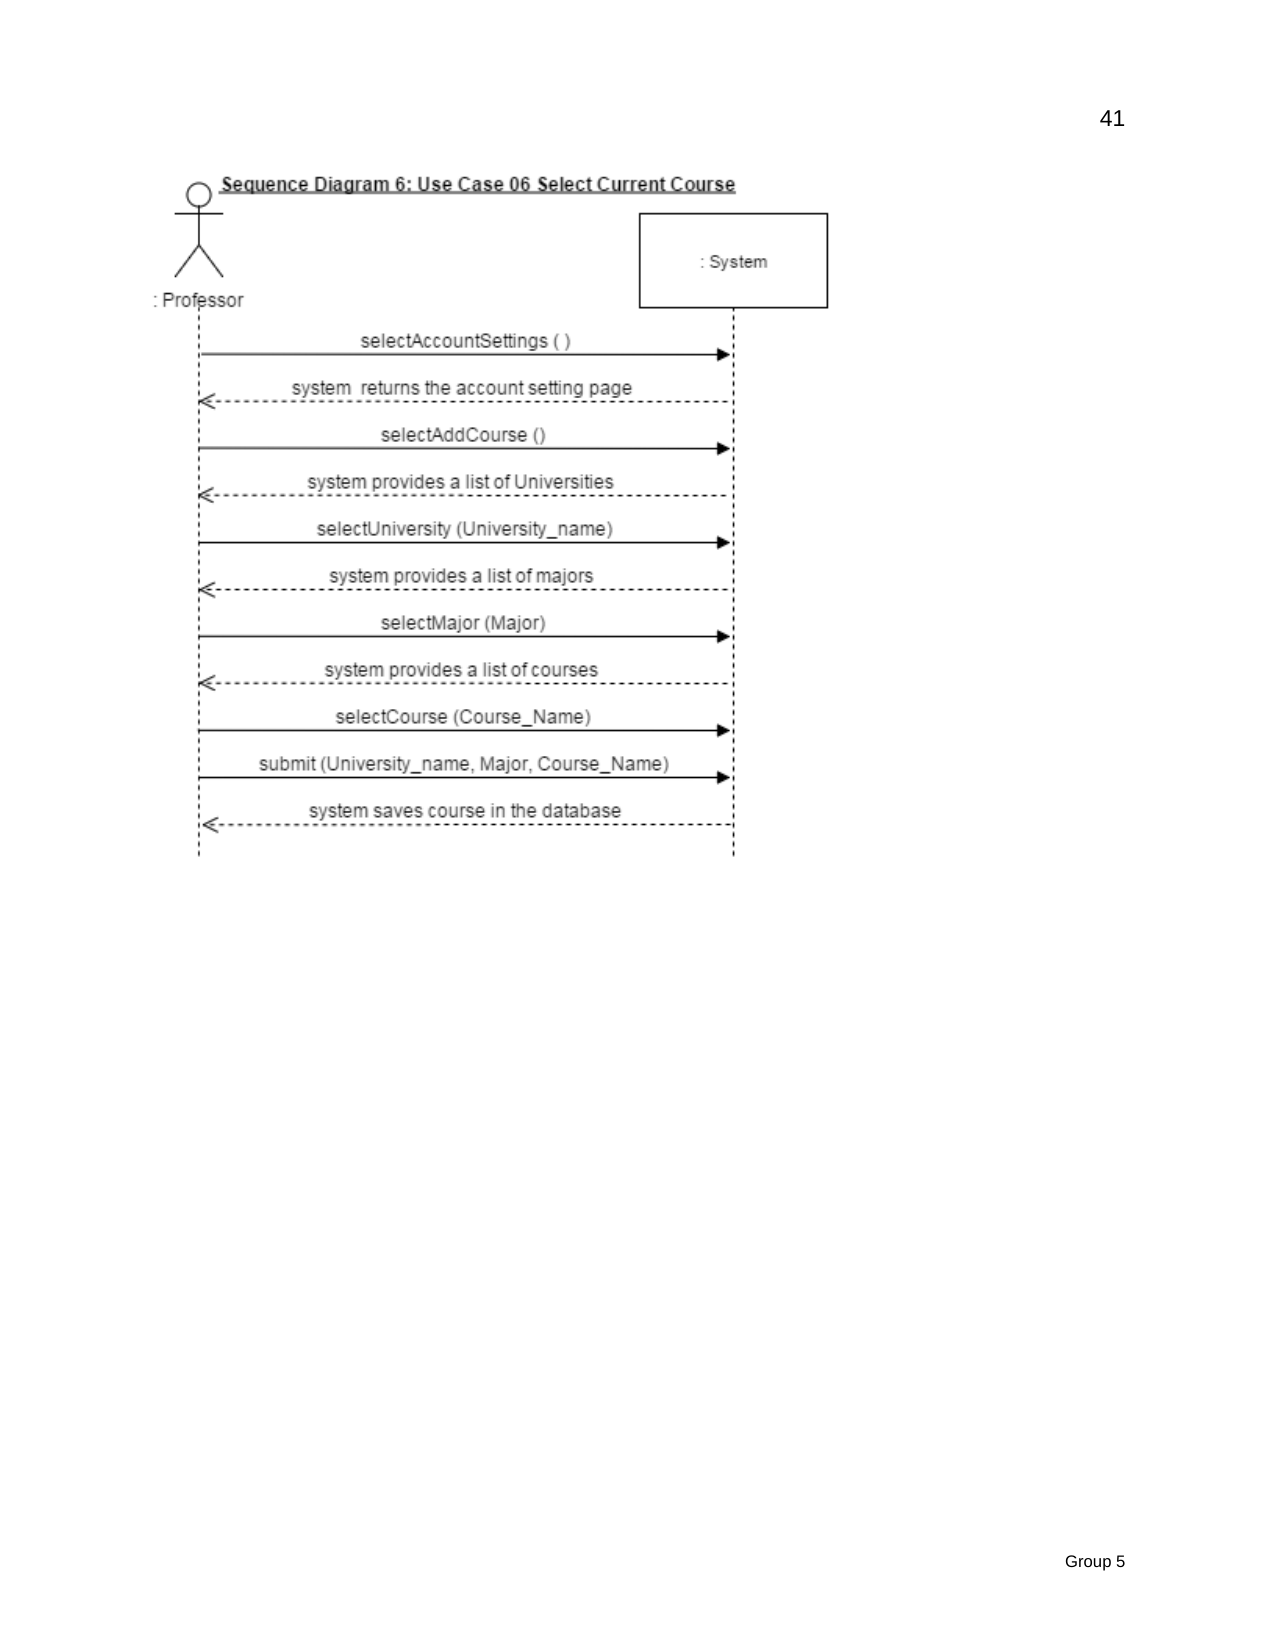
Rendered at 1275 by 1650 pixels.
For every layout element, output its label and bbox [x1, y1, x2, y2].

picture [150, 150, 830, 860]
